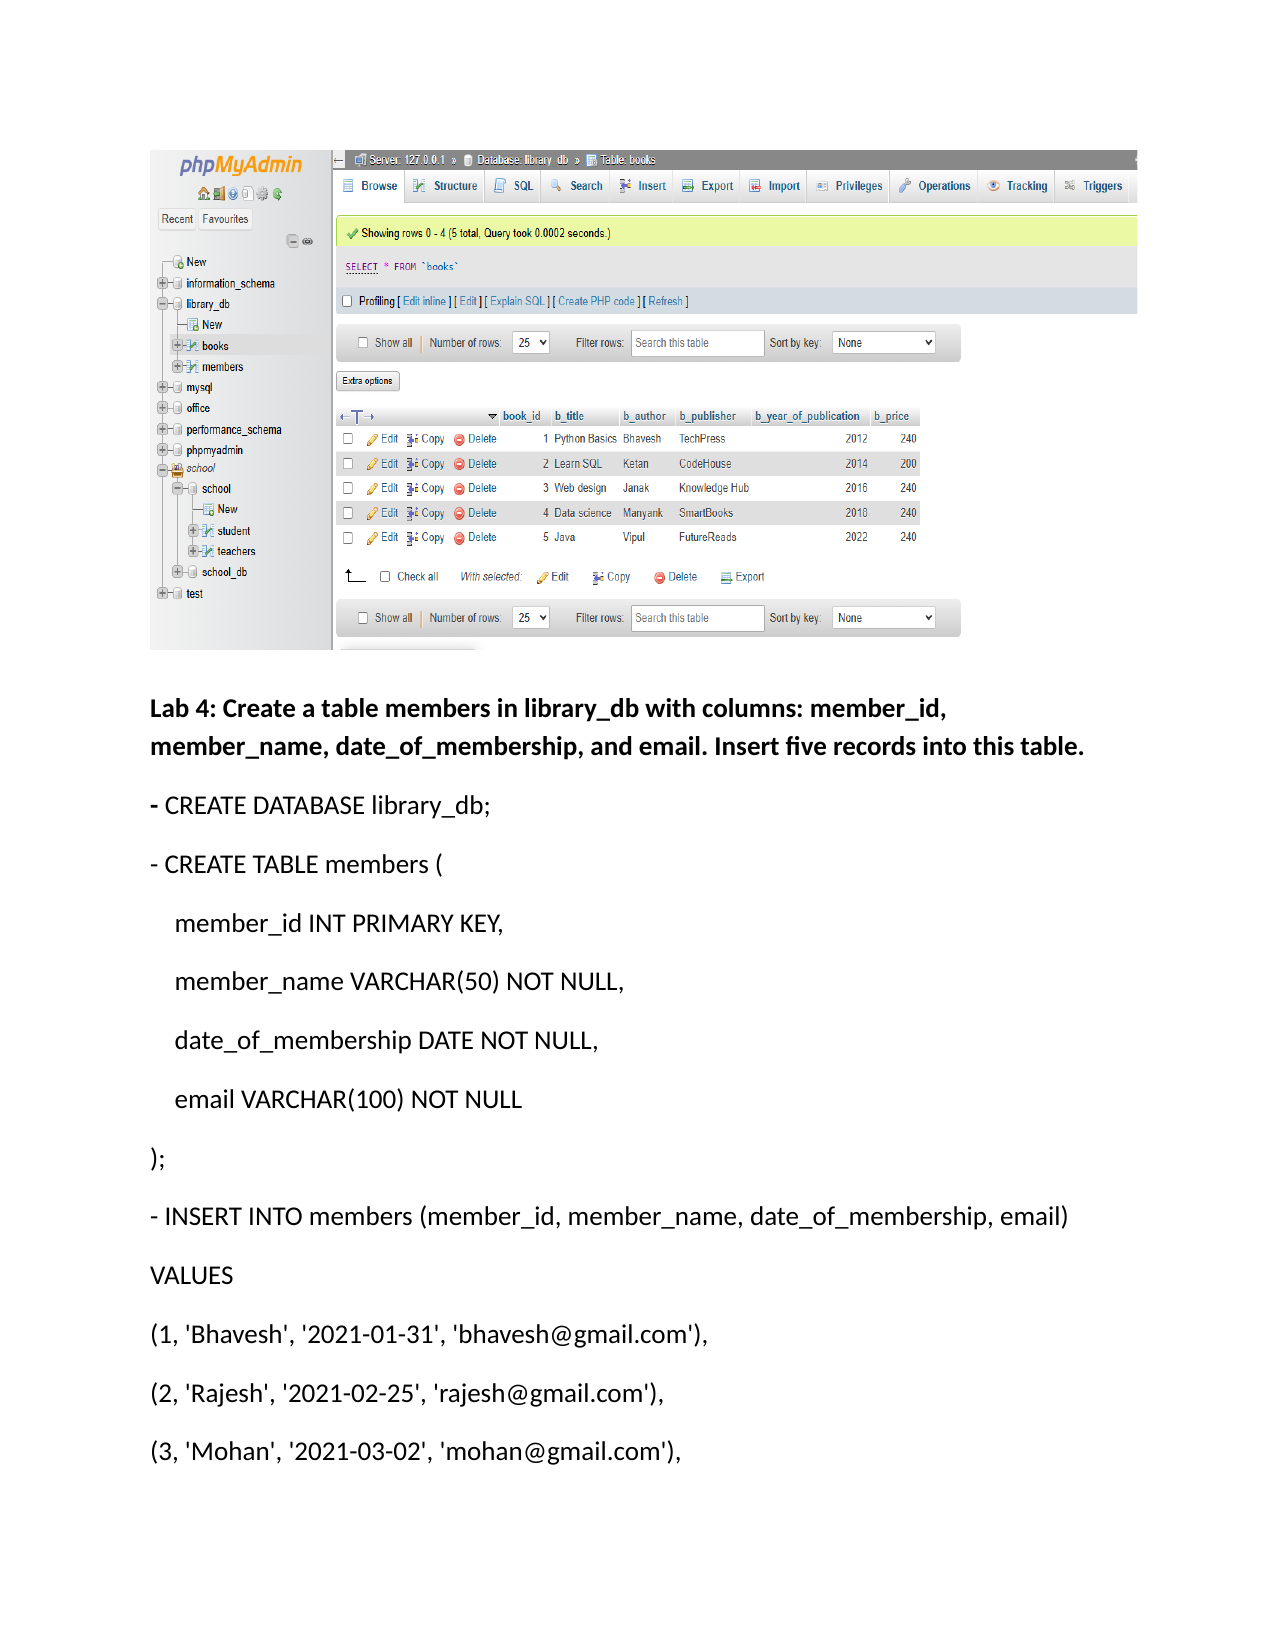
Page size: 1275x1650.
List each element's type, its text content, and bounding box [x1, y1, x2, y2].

text - INSERT INTO members (member_id, member_name, date_of_membership, email) [150, 1199, 1125, 1233]
text (2, 'Rajesh', '2021-02-25', 'rajesh@gmail.com'), [150, 1376, 1125, 1409]
picture [150, 150, 1138, 650]
text ); [150, 1141, 1125, 1174]
text member_name VARCHAR(50) NOT NULL, [150, 964, 1125, 998]
text email VARCHAR(100) NOT NULL [150, 1082, 1125, 1115]
text - CREATE TABLE members ( [150, 847, 1125, 880]
text - CREATE DATABASE library_db; [150, 788, 1125, 821]
text VALUES [150, 1258, 1125, 1291]
text (3, 'Mohan', '2021-03-02', 'mohan@gmail.com'), [150, 1434, 1125, 1468]
text date_of_membership DATE NOT NULL, [150, 1023, 1125, 1056]
text member_id INT PRIMARY KEY, [150, 906, 1125, 939]
text Lab 4: Create a table members in library_db with columns: member_id, member_name, date_of_membership, and email. Insert five records into this table. [150, 692, 1125, 763]
text (1, 'Bhavesh', '2021-01-31', 'bhavesh@gmail.com'), [150, 1317, 1125, 1350]
